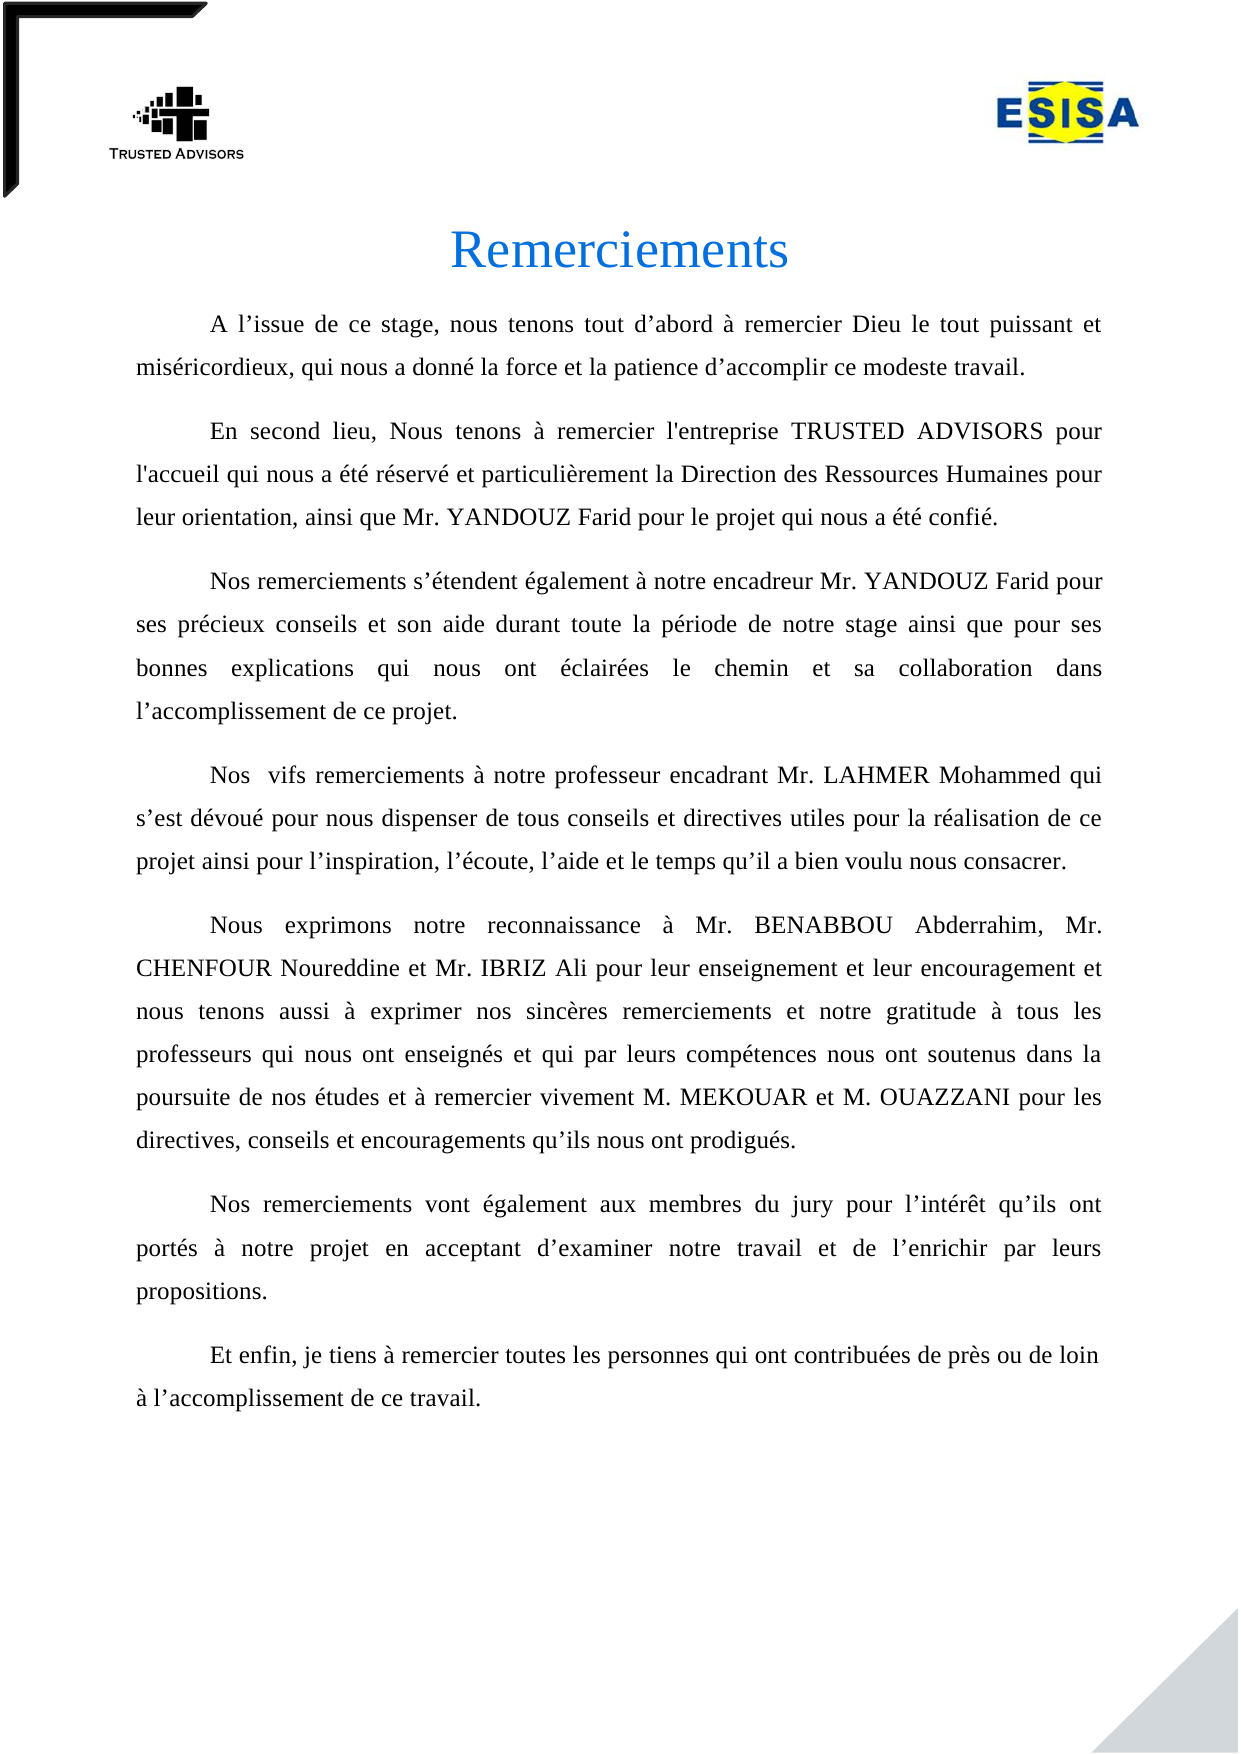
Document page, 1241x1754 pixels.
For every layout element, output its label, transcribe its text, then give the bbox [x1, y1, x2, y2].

text Et enfin, je tiens à remercier toutes les personnes qui ont contribuées de près ou de loin à l’accomplissement de ce travail. [136, 1340, 1102, 1412]
text Nos remerciements vont également aux membres du jury pour l’intérêt qu’ils ont portés à notre projet en acceptant d’examiner notre travail et de l’enrichir par leurs propositions. [136, 1189, 1104, 1304]
picture [985, 73, 1149, 151]
text Nos vifs remerciements à notre professeur encadrant Mr. LAHMER Mohammed qui s’est dévoué pour nous dispenser de tous conseils et directives utiles pour la réalisation de ce projet ainsi pour l’inspiration, l’écoute, l’aide et le temps qu’il a bien voulu nous consacrer. [136, 760, 1104, 875]
picture [95, 73, 258, 163]
text Nos remerciements s’étendent également à notre encadreur Mr. YANDOUZ Farid pour ses précieux conseils et son aide durant toute la période de notre stage ainsi que pour ses bonnes explications qui nous ont éclairées le chemin et sa collaboration dans l’accomplissement de ce projet. [136, 566, 1104, 724]
text Nous exprimons notre reconnaissance à Mr. BENABBOU Abderrahim, Mr. CHENFOUR Noureddine et Mr. IBRIZ Ali pour leur enseignement et leur encouragement et nous tenons aussi à exprimer nos sincères remerciements et notre gratitude à tous les professeurs qui nous ont enseignés et qui par leurs compétences nous ont soutenus dans la poursuite de nos études et à remercier vivement M. MEKOUAR et M. OUAZZANI pour les directives, conseils et encouragements qu’ils nous ont prodigués. [136, 910, 1104, 1154]
text Remerciements [136, 217, 1104, 279]
text En second lieu, Nous tenons à remercier l'entreprise TRUSTED ADVISORS pour l'accueil qui nous a été réservé et particulièrement la Direction des Ressources Humaines pour leur orientation, ainsi que Mr. YANDOUZ Farid pour le projet qui nous a été confié. [136, 416, 1104, 531]
text A l’issue de ce stage, nous tenons tout d’abord à remercier Dieu le tout puissant et miséricordieux, qui nous a donné la force et la patience d’accomplir ce modeste travail. [136, 309, 1104, 381]
